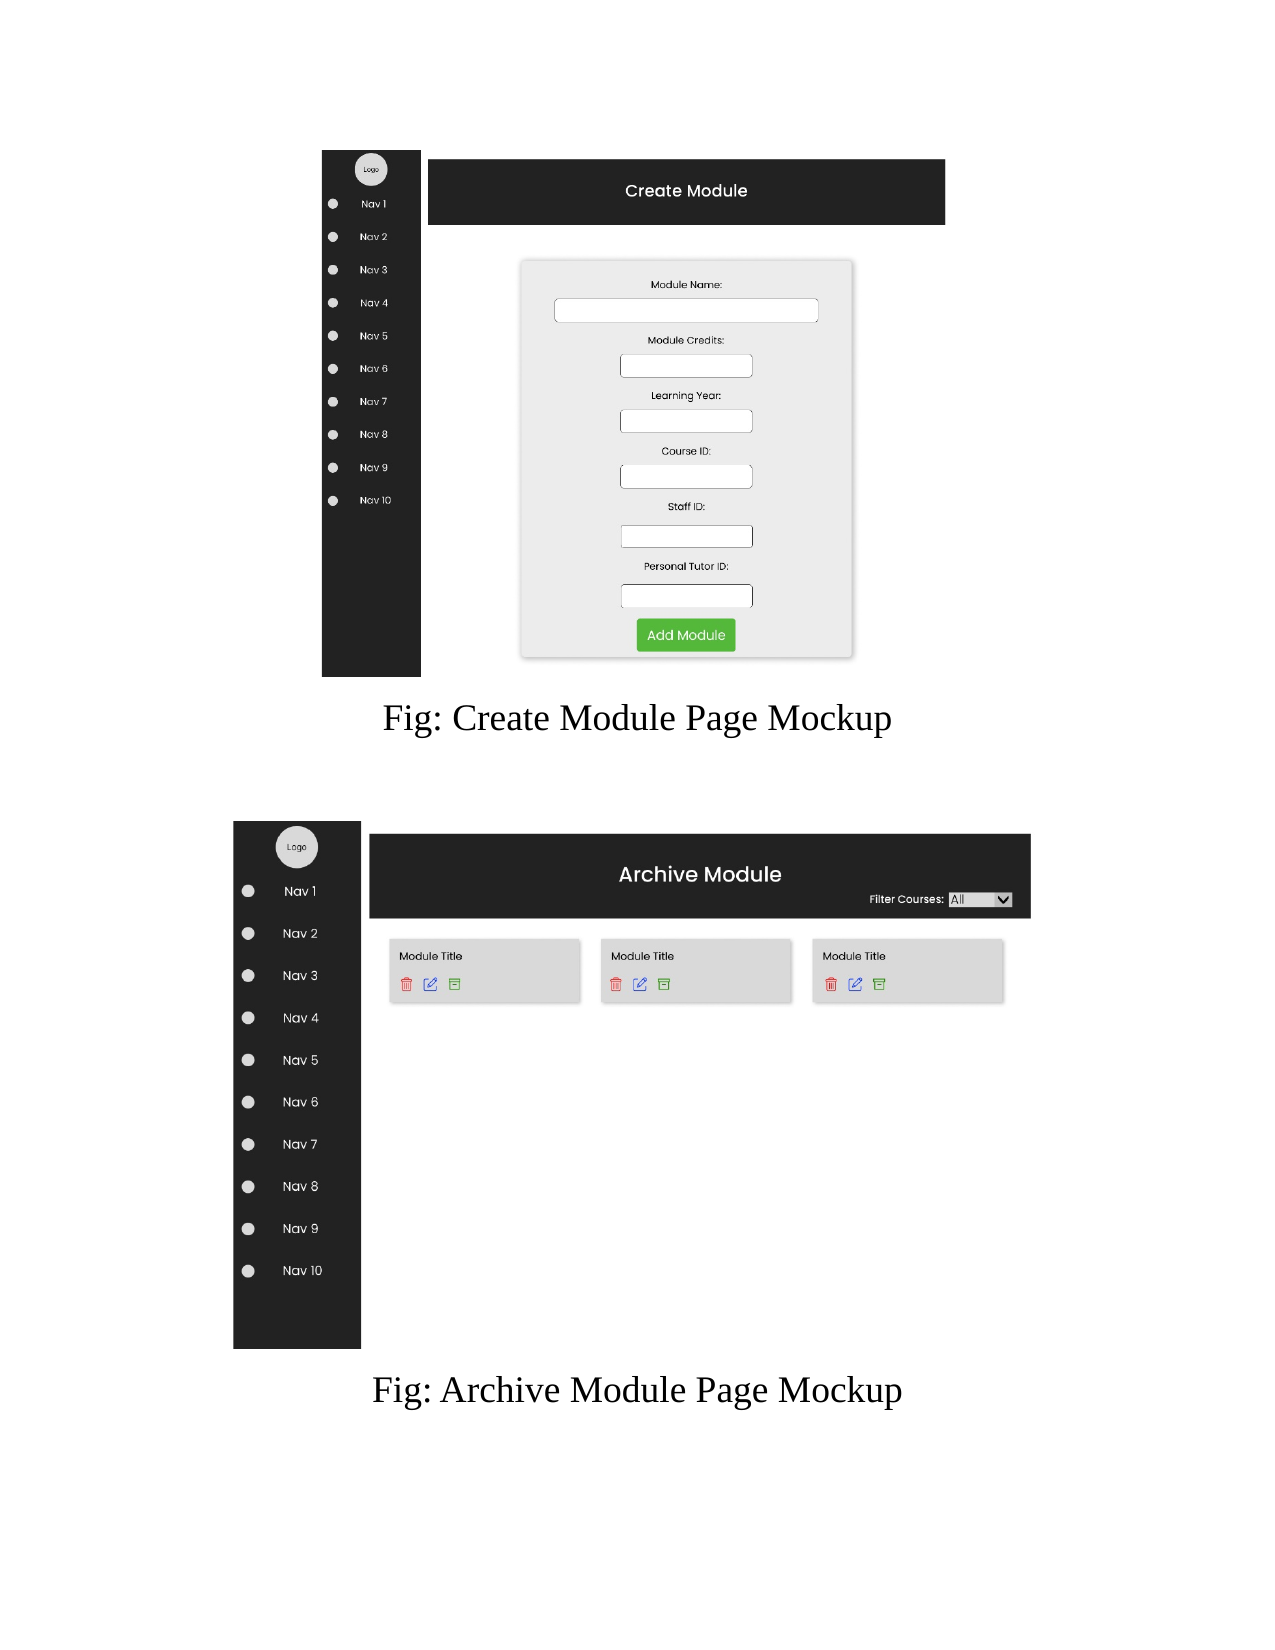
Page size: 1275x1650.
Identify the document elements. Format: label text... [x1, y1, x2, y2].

text Fig: Archive Module Page Mockup [150, 1367, 1125, 1410]
picture [233, 821, 1042, 1349]
text Fig: Create Module Page Mockup [150, 695, 1125, 738]
picture [321, 150, 954, 677]
